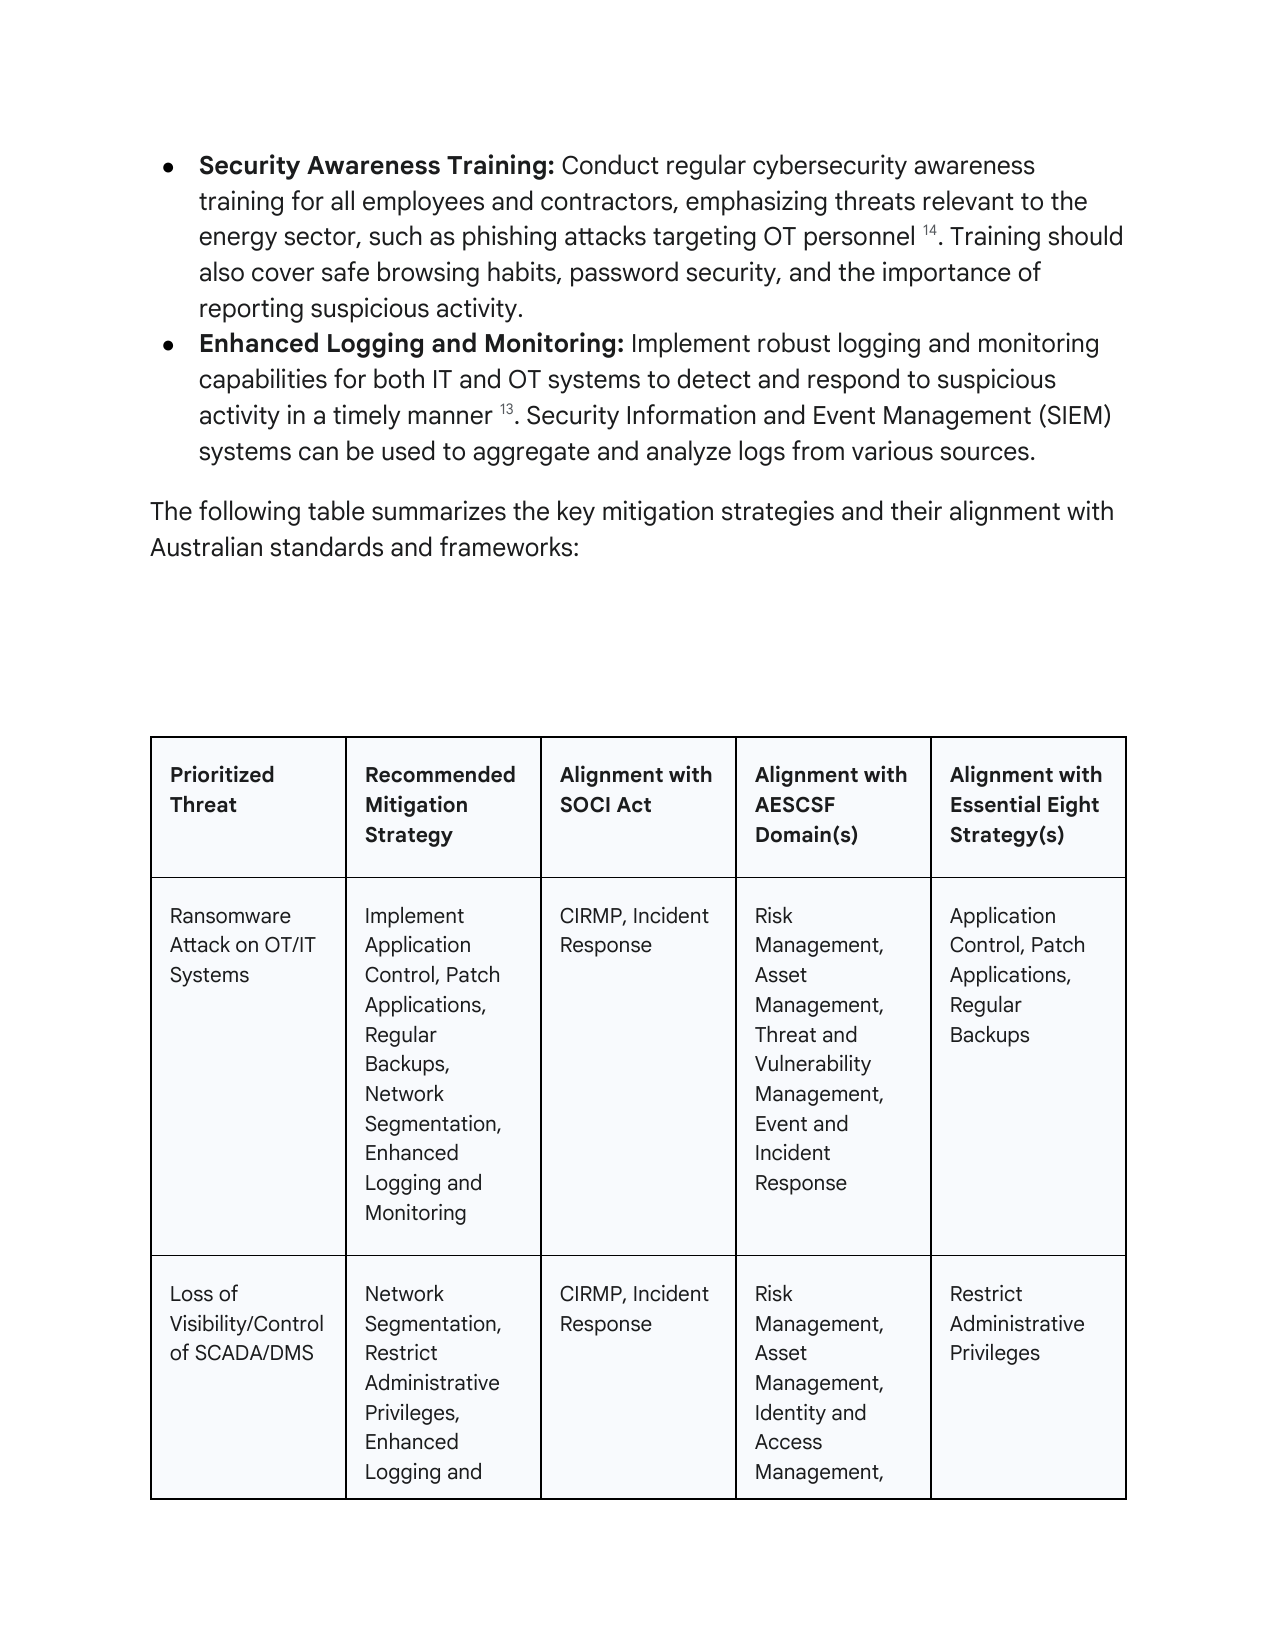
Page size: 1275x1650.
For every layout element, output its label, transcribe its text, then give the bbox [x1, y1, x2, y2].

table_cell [347, 1256, 540, 1498]
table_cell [152, 1256, 345, 1498]
table_header Alignment with SOCI Act [542, 738, 735, 877]
table_cell CIRMP, Incident Response [542, 878, 735, 1255]
list Enhanced Logging and Monitoring: Implement robust logging and monitoring capabilities for both IT and OT systems to detect and respond to suspicious activity in a timely manner 13. Security Information and Event Management (SIEM) systems can be used to aggregate and analyze logs from various sources. [161, 329, 1125, 467]
table_cell Implement Application Control, Patch Applications, Regular Backups, Network Segmentation, Enhanced Logging and Monitoring [347, 878, 540, 1255]
table_header Alignment with AESCSF Domain(s) [737, 738, 930, 877]
table_header Recommended Mitigation Strategy [347, 738, 540, 877]
table_cell Risk Management, Asset Management, Threat and Vulnerability Management, Event and Incident Response [737, 878, 930, 1255]
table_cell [932, 1256, 1125, 1498]
table_header Alignment with Essential Eight Strategy(s) [932, 738, 1125, 877]
text The following table summarizes the key mitigation strategies and their alignment with Australian standards and frameworks: [150, 497, 1125, 564]
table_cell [542, 1256, 735, 1498]
table_header Prioritized Threat [152, 738, 345, 877]
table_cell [737, 1256, 930, 1498]
list Security Awareness Training: Conduct regular cybersecurity awareness training for all employees and contractors, emphasizing threats relevant to the energy sector, such as phishing attacks targeting OT personnel 14. Training should also cover safe browsing habits, password security, and the importance of reporting suspicious activity. [161, 150, 1125, 324]
table_cell Application Control, Patch Applications, Regular Backups [932, 878, 1125, 1255]
table_cell Ransomware Attack on OT/IT Systems [152, 878, 345, 1255]
